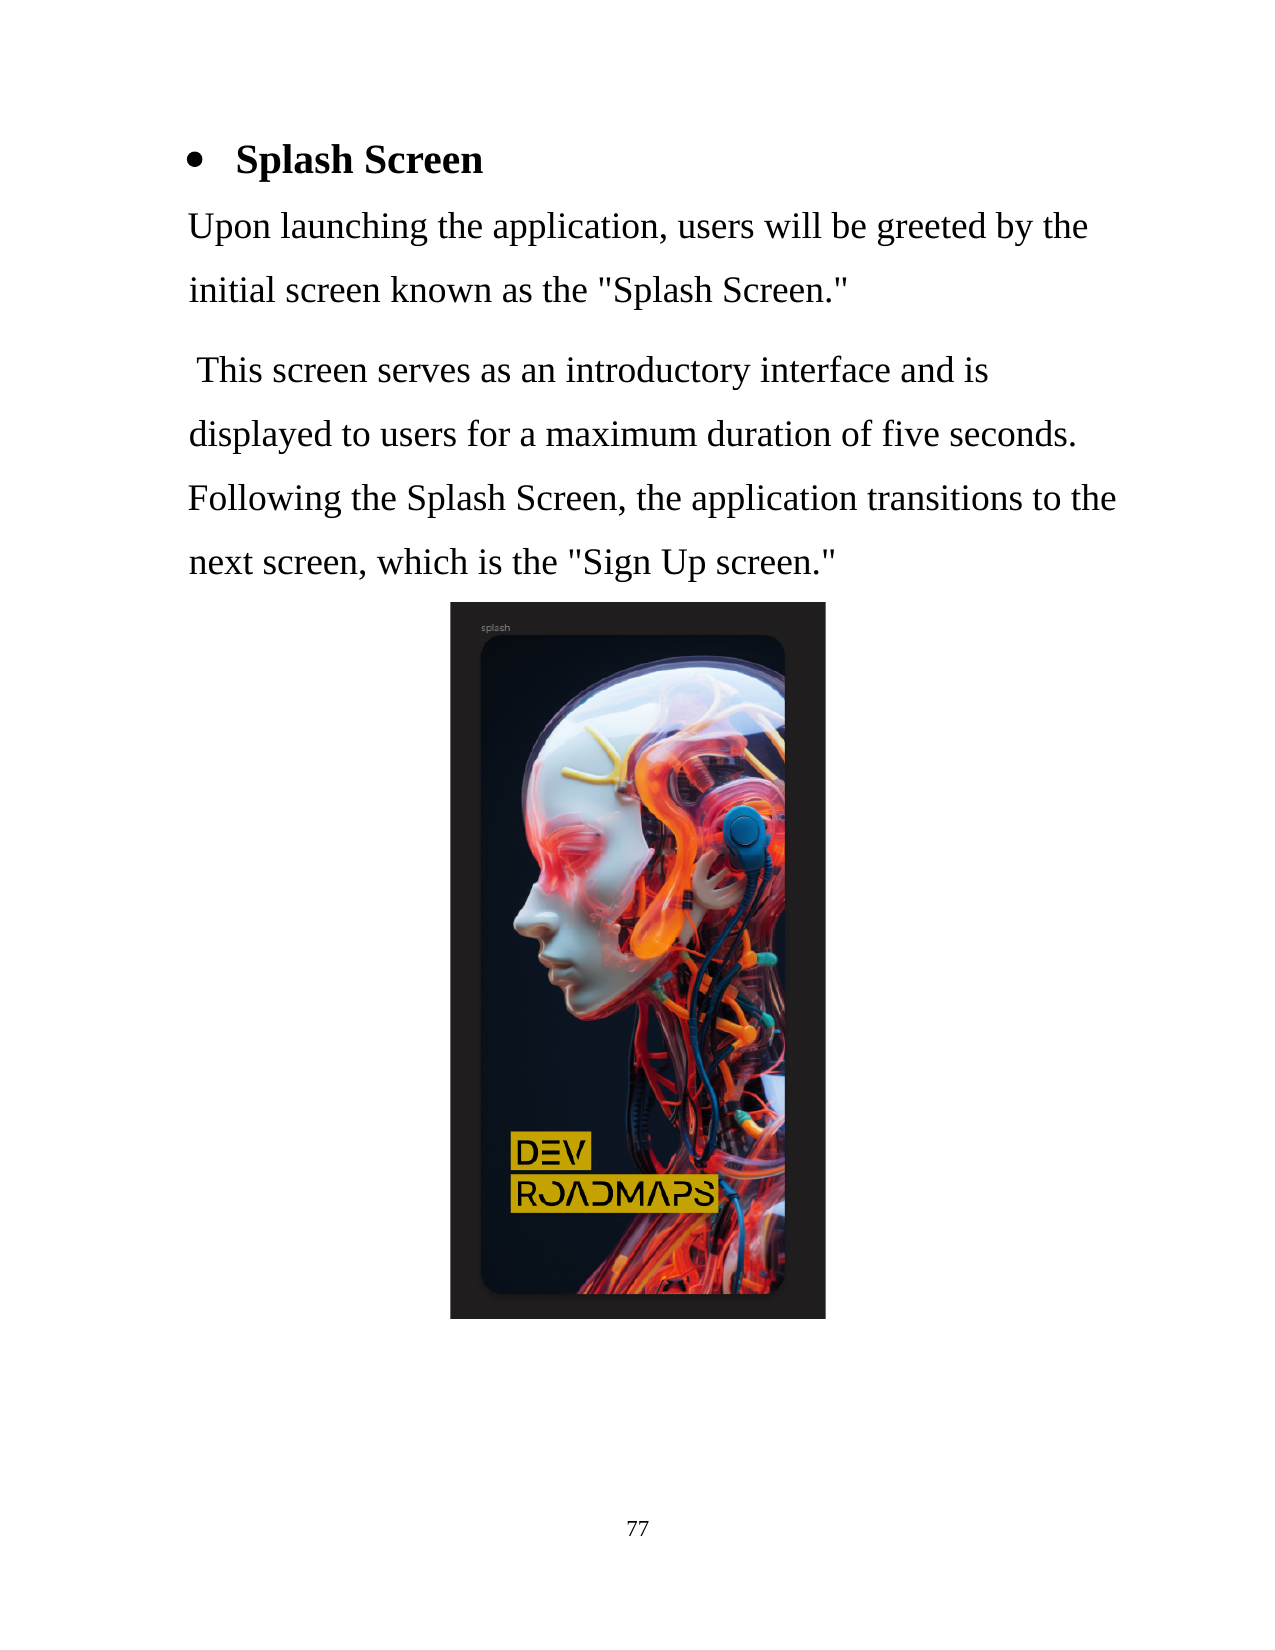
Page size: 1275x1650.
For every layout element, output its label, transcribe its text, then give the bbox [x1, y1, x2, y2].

text Following the Splash Screen, the application transitions to the next screen, which is the "Sign Up screen." [187, 475, 1126, 582]
text This screen serves as an introductory interface and is displayed to users for a maximum duration of five seconds. [187, 348, 1126, 455]
list Splash Screen [187, 135, 1133, 183]
picture [450, 602, 826, 1319]
text Upon launching the application, users will be greeted by the initial screen known as the "Splash Screen." [187, 203, 1126, 310]
